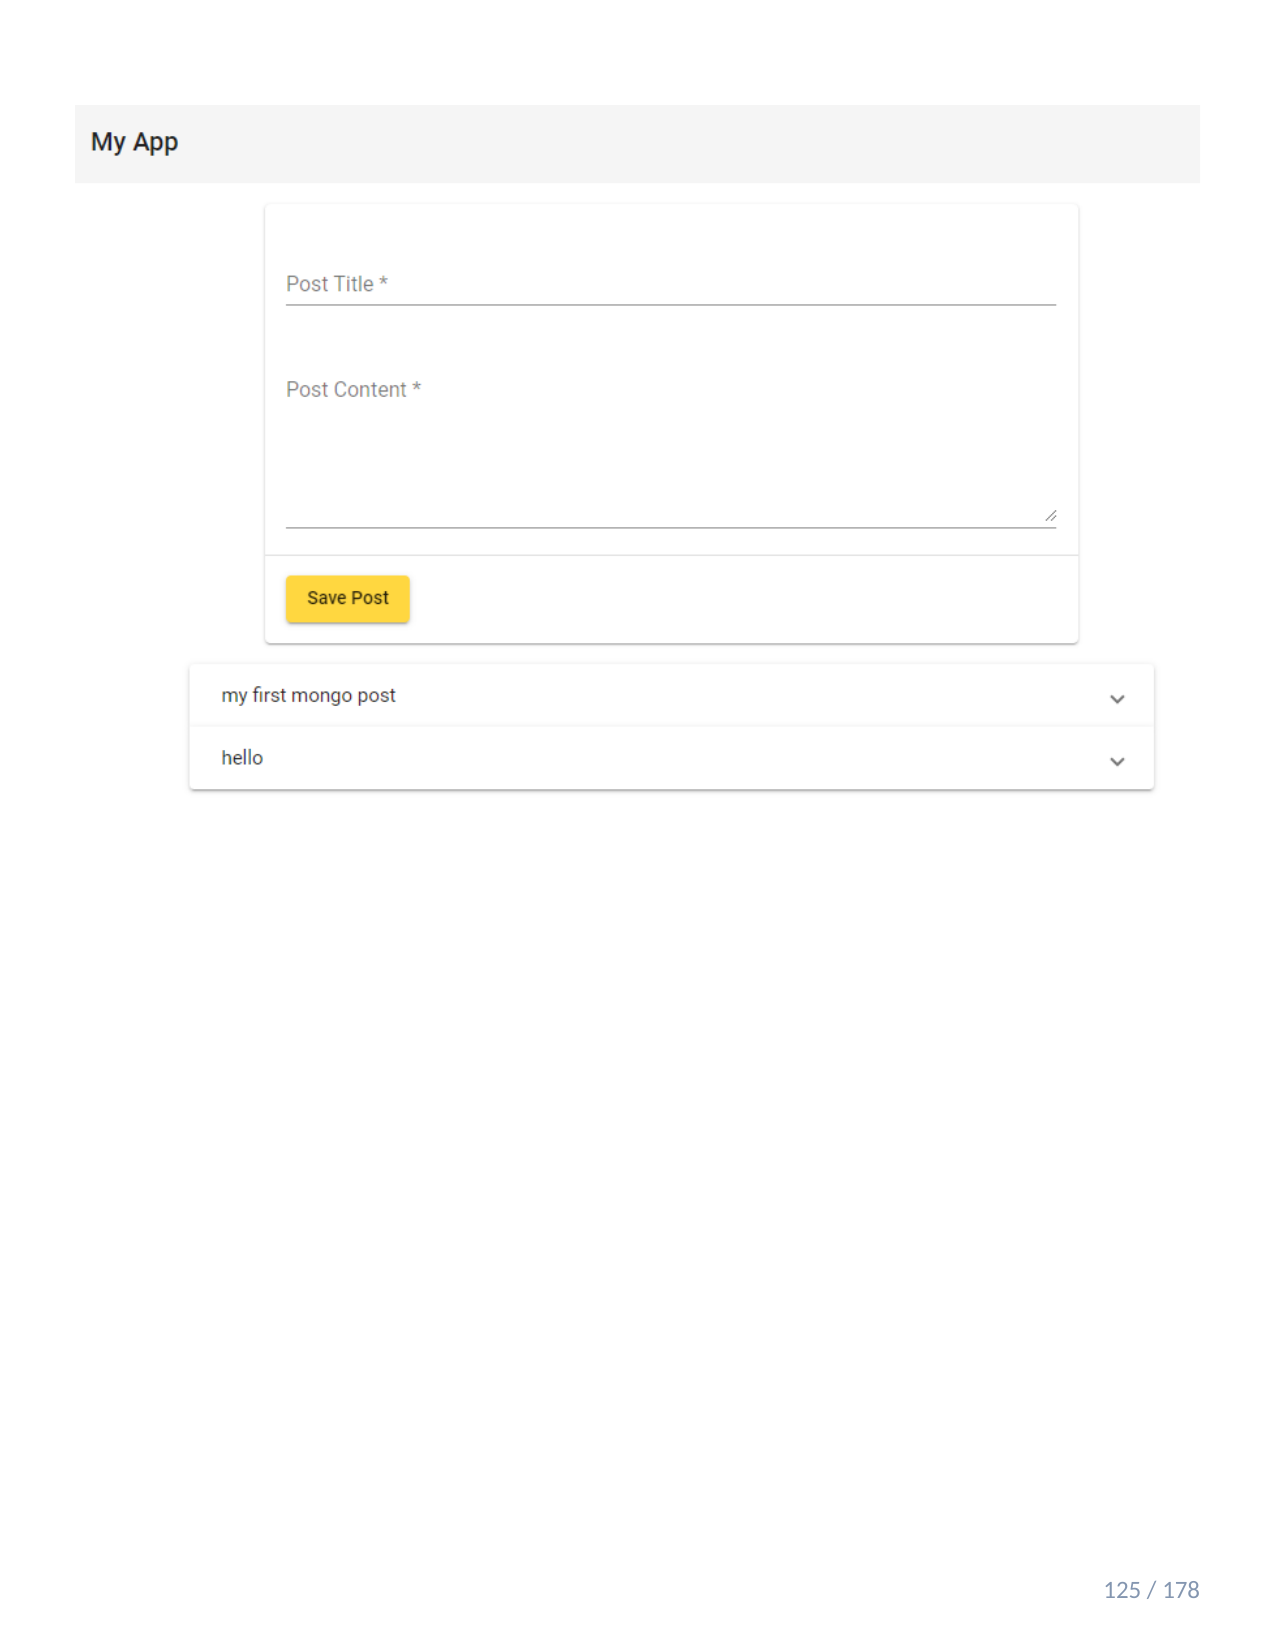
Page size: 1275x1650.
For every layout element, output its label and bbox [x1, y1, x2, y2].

picture [75, 105, 1200, 822]
